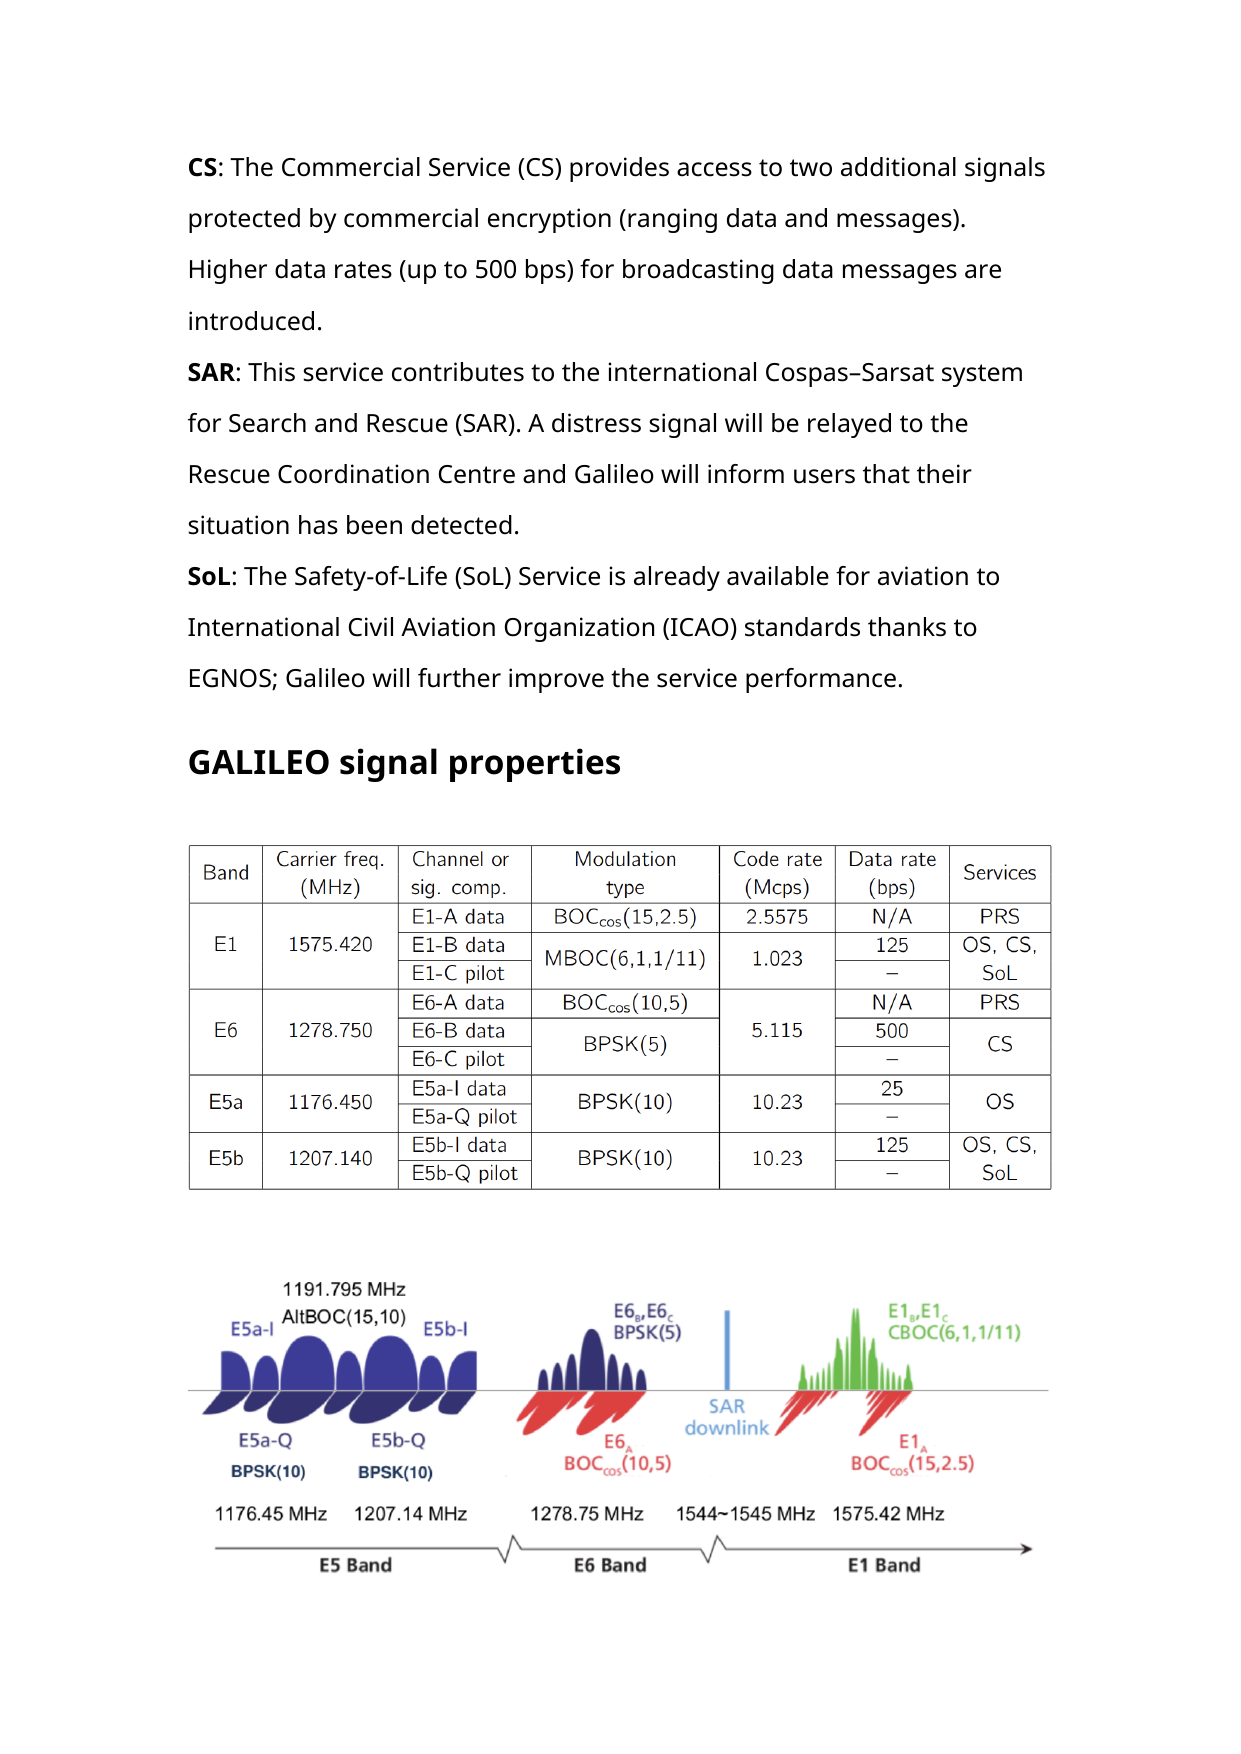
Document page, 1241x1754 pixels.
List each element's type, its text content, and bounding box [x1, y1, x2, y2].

picture [187, 1259, 1053, 1595]
text CS: The Commercial Service (CS) provides access to two additional signals protected by commercial encryption (ranging data and messages). Higher data rates (up to 500 bps) for broadcasting data messages are introduced. [187, 150, 1053, 337]
text SAR: This service contributes to the international Cospas–Sarsat system for Search and Rescue (SAR). A distress signal will be relayed to the Rescue Coordination Centre and Galileo will inform users that their situation has been detected. [187, 354, 1053, 541]
text SoL: The Safety-of-Life (SoL) Service is already available for aviation to International Civil Aviation Organization (ICAO) standards thanks to EGNOS; Galileo will further improve the service performance. [187, 558, 1053, 694]
picture [187, 844, 1053, 1192]
subtitle GALILEO signal properties [187, 738, 1053, 784]
